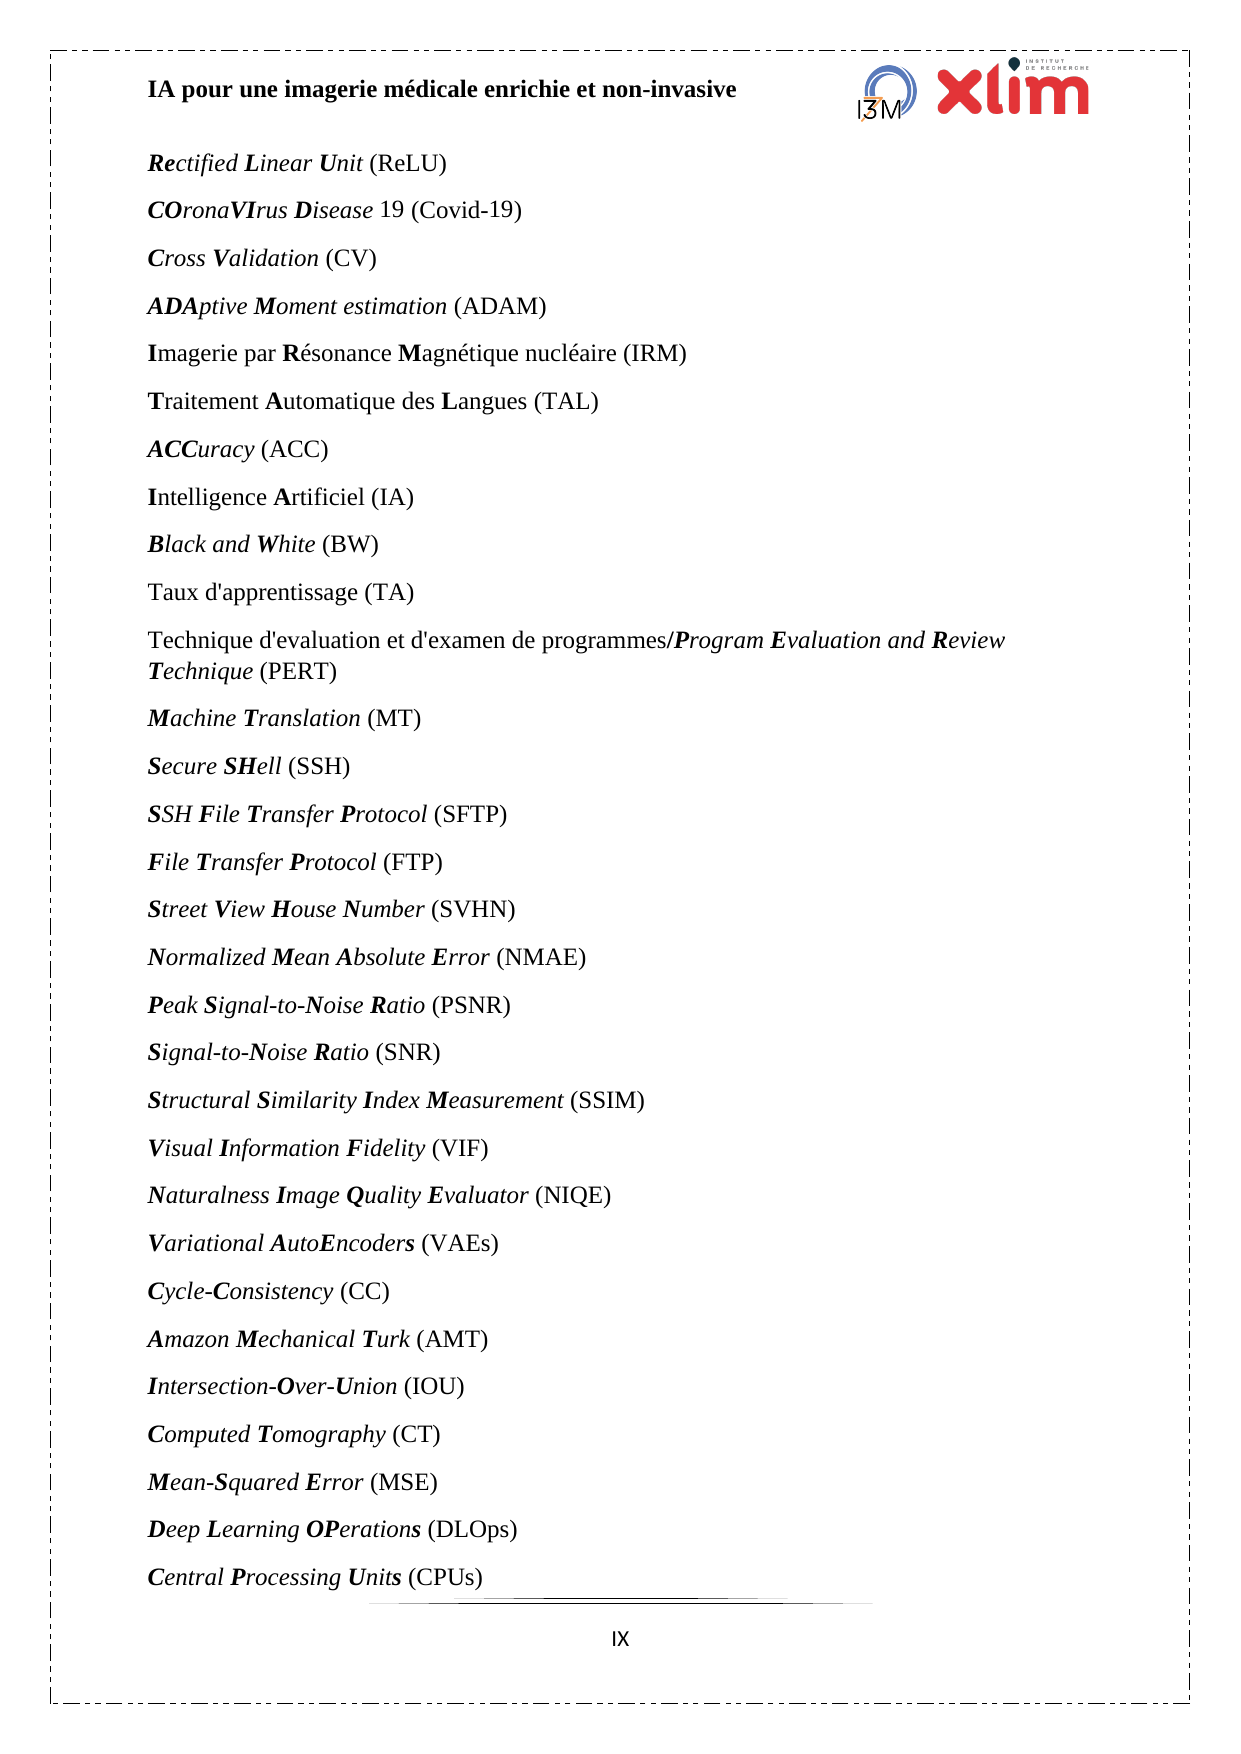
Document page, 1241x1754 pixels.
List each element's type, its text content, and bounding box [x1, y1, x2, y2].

text Visual Information Fidelity (VIF) [147, 1133, 1093, 1162]
text Central Processing Units (CPUs) [147, 1562, 1093, 1591]
text Secure SHell (SSH) [147, 751, 1093, 780]
text Computed Tomography (CT) [147, 1419, 1093, 1448]
text SSH File Transfer Protocol (SFTP) [147, 799, 1093, 828]
picture [858, 65, 917, 122]
text Traitement Automatique des Langues (TAL) [147, 386, 1093, 415]
text Imagerie par Résonance Magnétique nucléaire (IRM) [147, 338, 1093, 367]
text Cross Validation (CV) [147, 243, 1093, 272]
text Mean-Squared Error (MSE) [147, 1467, 1093, 1496]
text Intelligence Artificiel (IA) [147, 482, 1093, 510]
text Rectified Linear Unit (ReLU) [147, 148, 1093, 176]
text COronaVIrus Disease (Covid-) [147, 195, 1093, 224]
text Cycle-Consistency (CC) [147, 1276, 1093, 1305]
text ADAptive Moment estimation (ADAM) [147, 291, 1093, 319]
picture [937, 57, 1089, 114]
text Normalized Mean Absolute Error (NMAE) [147, 942, 1093, 971]
text Taux d'apprentissage (TA) [147, 577, 1093, 606]
text Structural Similarity Index Measurement (SSIM) [147, 1085, 1093, 1114]
text Intersection-Over-Union (IOU) [147, 1371, 1093, 1400]
text Peak Signal-to-Noise Ratio (PSNR) [147, 990, 1093, 1018]
text Technique d'evaluation et d'examen de programmes/Program Evaluation and Review Technique (PERT) [147, 625, 1093, 684]
text Street View House Number (SVHN) [147, 894, 1093, 923]
text File Transfer Protocol (FTP) [147, 847, 1093, 875]
text Naturalness Image Quality Evaluator (NIQE) [147, 1181, 1093, 1209]
text Amazon Mechanical Turk (AMT) [147, 1324, 1093, 1352]
text Machine Translation (MT) [147, 703, 1093, 732]
text Signal-to-Noise Ratio (SNR) [147, 1037, 1093, 1066]
text ACCuracy (ACC) [147, 434, 1093, 463]
text Black and White (BW) [147, 529, 1093, 558]
text Variational AutoEncoders (VAEs) [147, 1228, 1093, 1257]
text Deep Learning OPerations (DLOps) [147, 1514, 1093, 1543]
